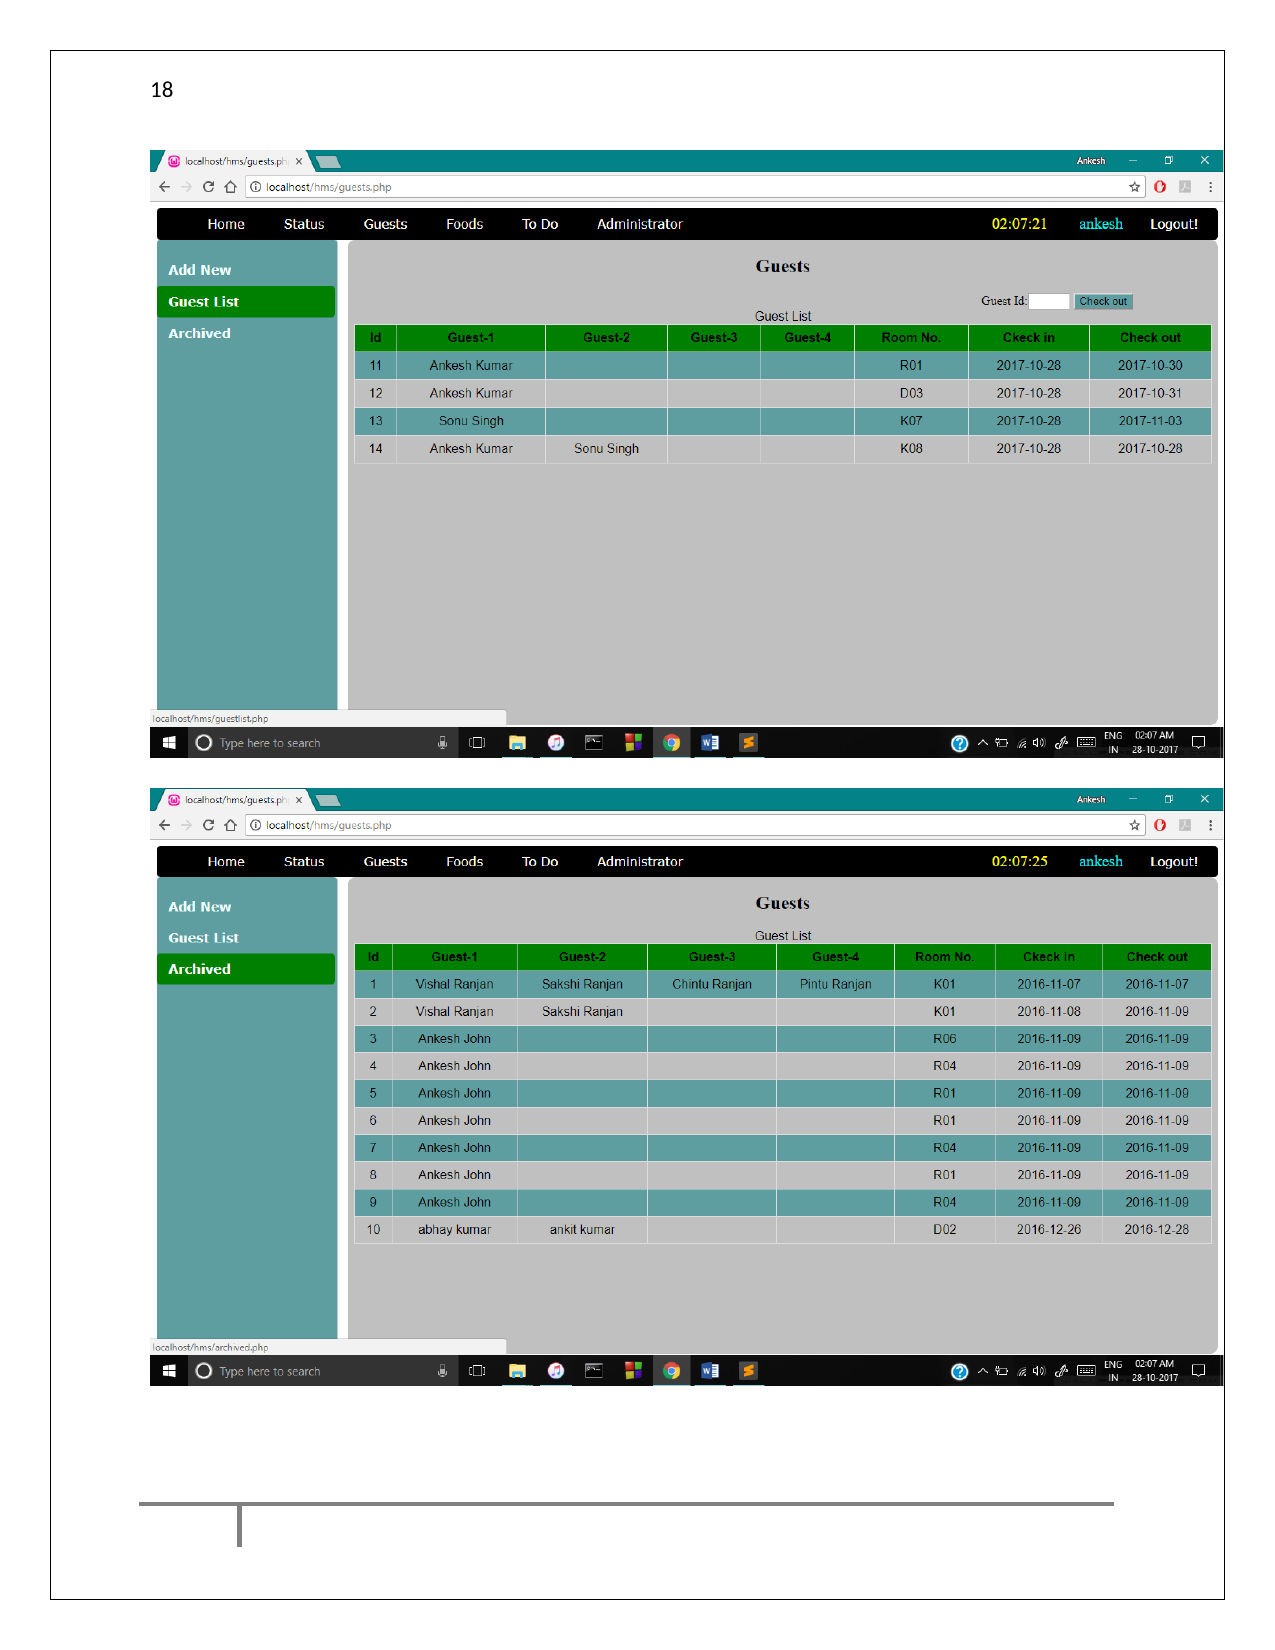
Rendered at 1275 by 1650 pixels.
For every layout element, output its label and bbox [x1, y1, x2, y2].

picture [150, 788, 1224, 1386]
picture [150, 150, 1224, 758]
